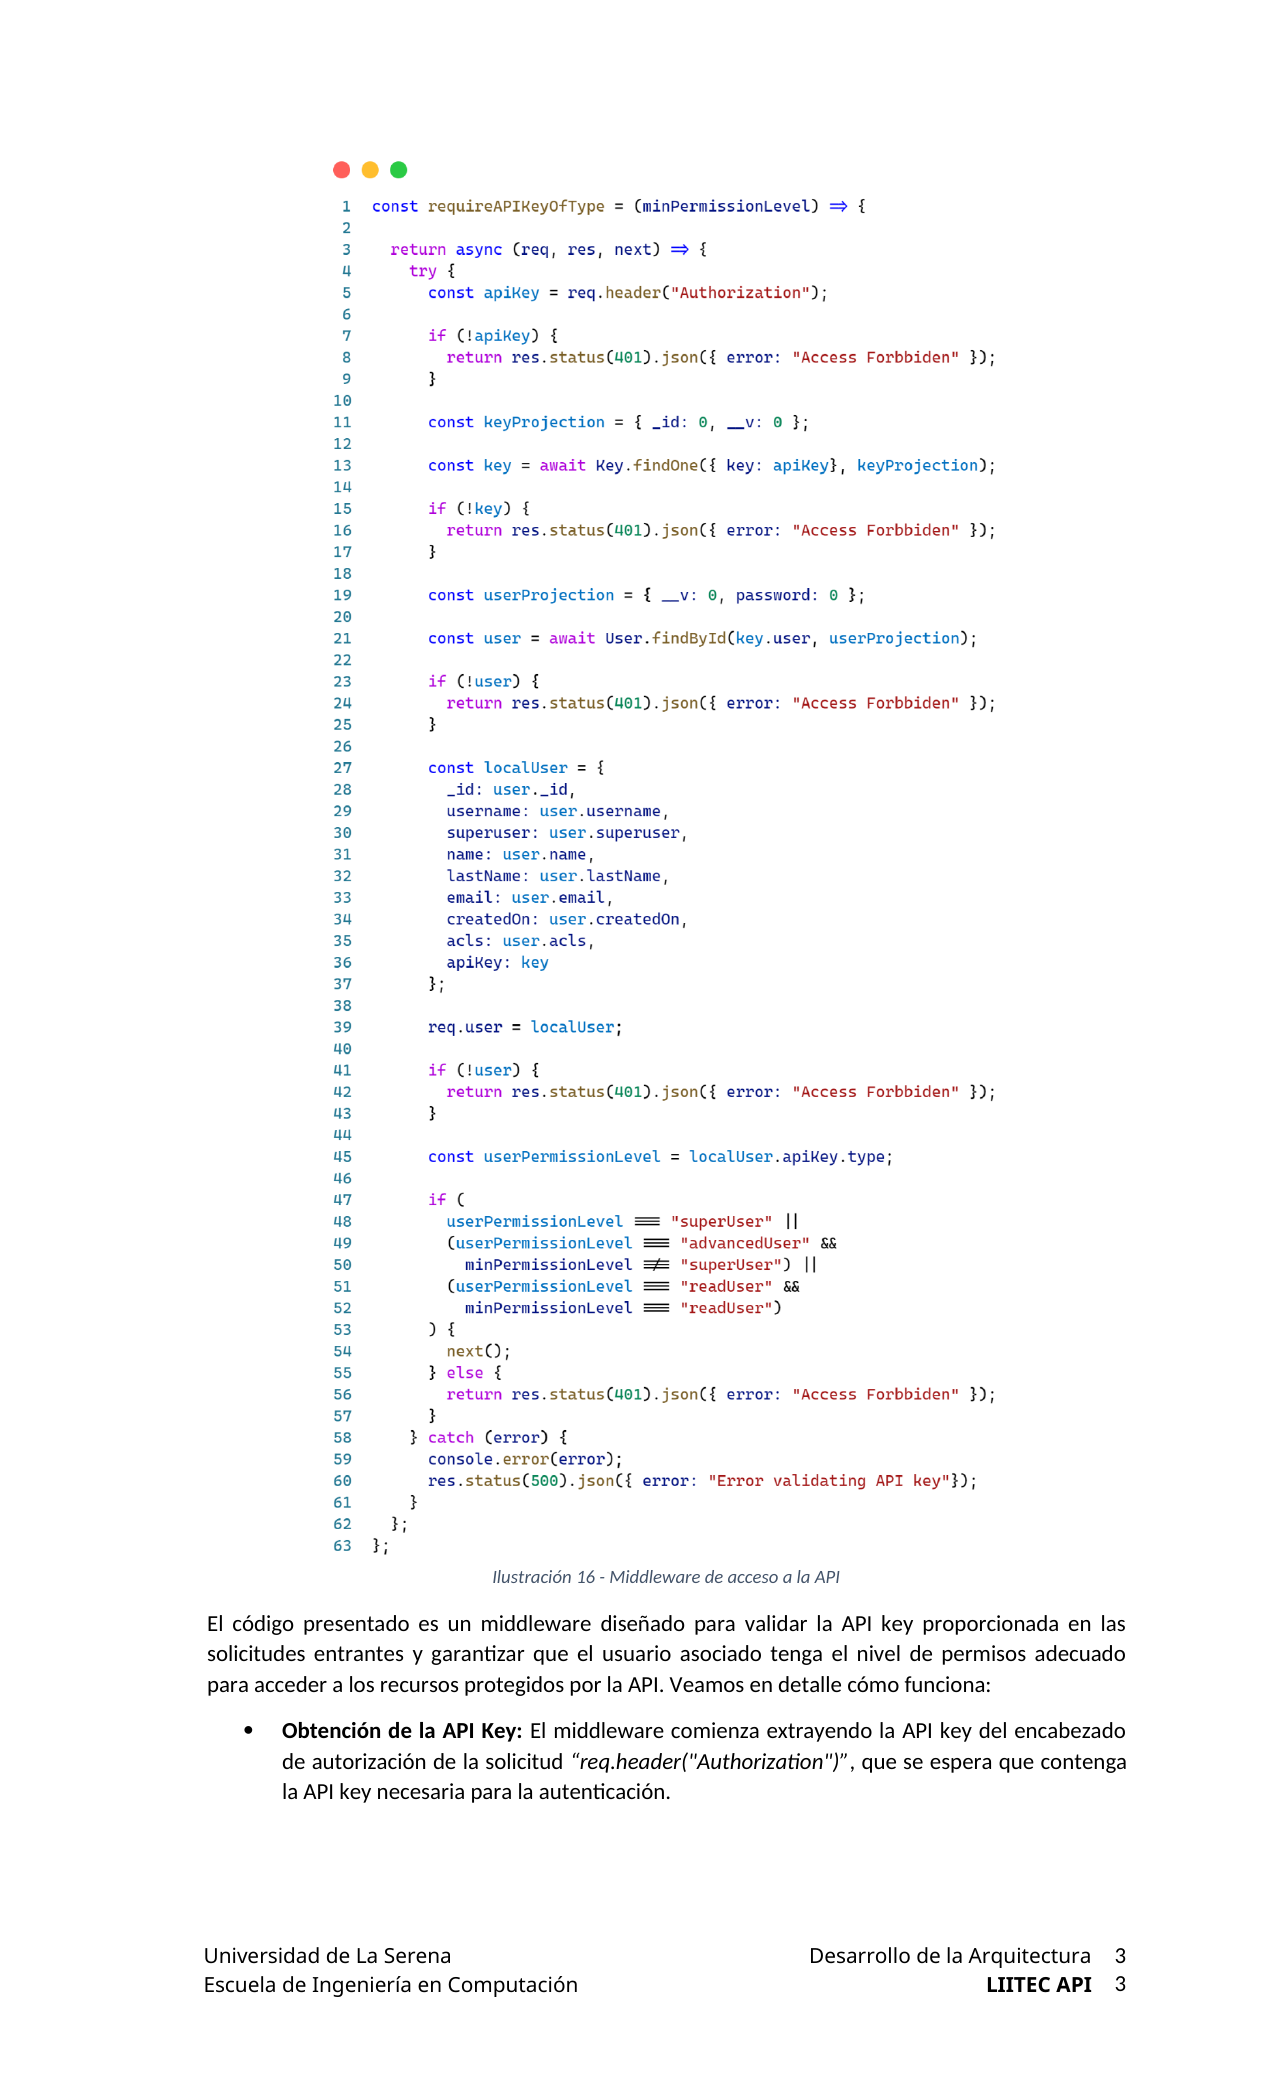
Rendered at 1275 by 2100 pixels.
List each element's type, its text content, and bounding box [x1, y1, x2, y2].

list Obtención de la API Key: El middleware comienza extrayendo la API key del encabezado de autorización de la solicitud “req.header("Authorization")”, que se espera que contenga la API key necesaria para la autenticación. [244, 1717, 1127, 1805]
text El código presentado es un middleware diseñado para validar la API key proporcionada en las solicitudes entrantes y garantizar que el usuario asociado tenga el nivel de permisos adecuado para acceder a los recursos protegidos por la API. Veamos en detalle cómo funciona: [207, 1609, 1127, 1698]
picture [316, 147, 1018, 1566]
text Ilustración 16 - Middleware de acceso a la API [207, 1566, 1127, 1588]
